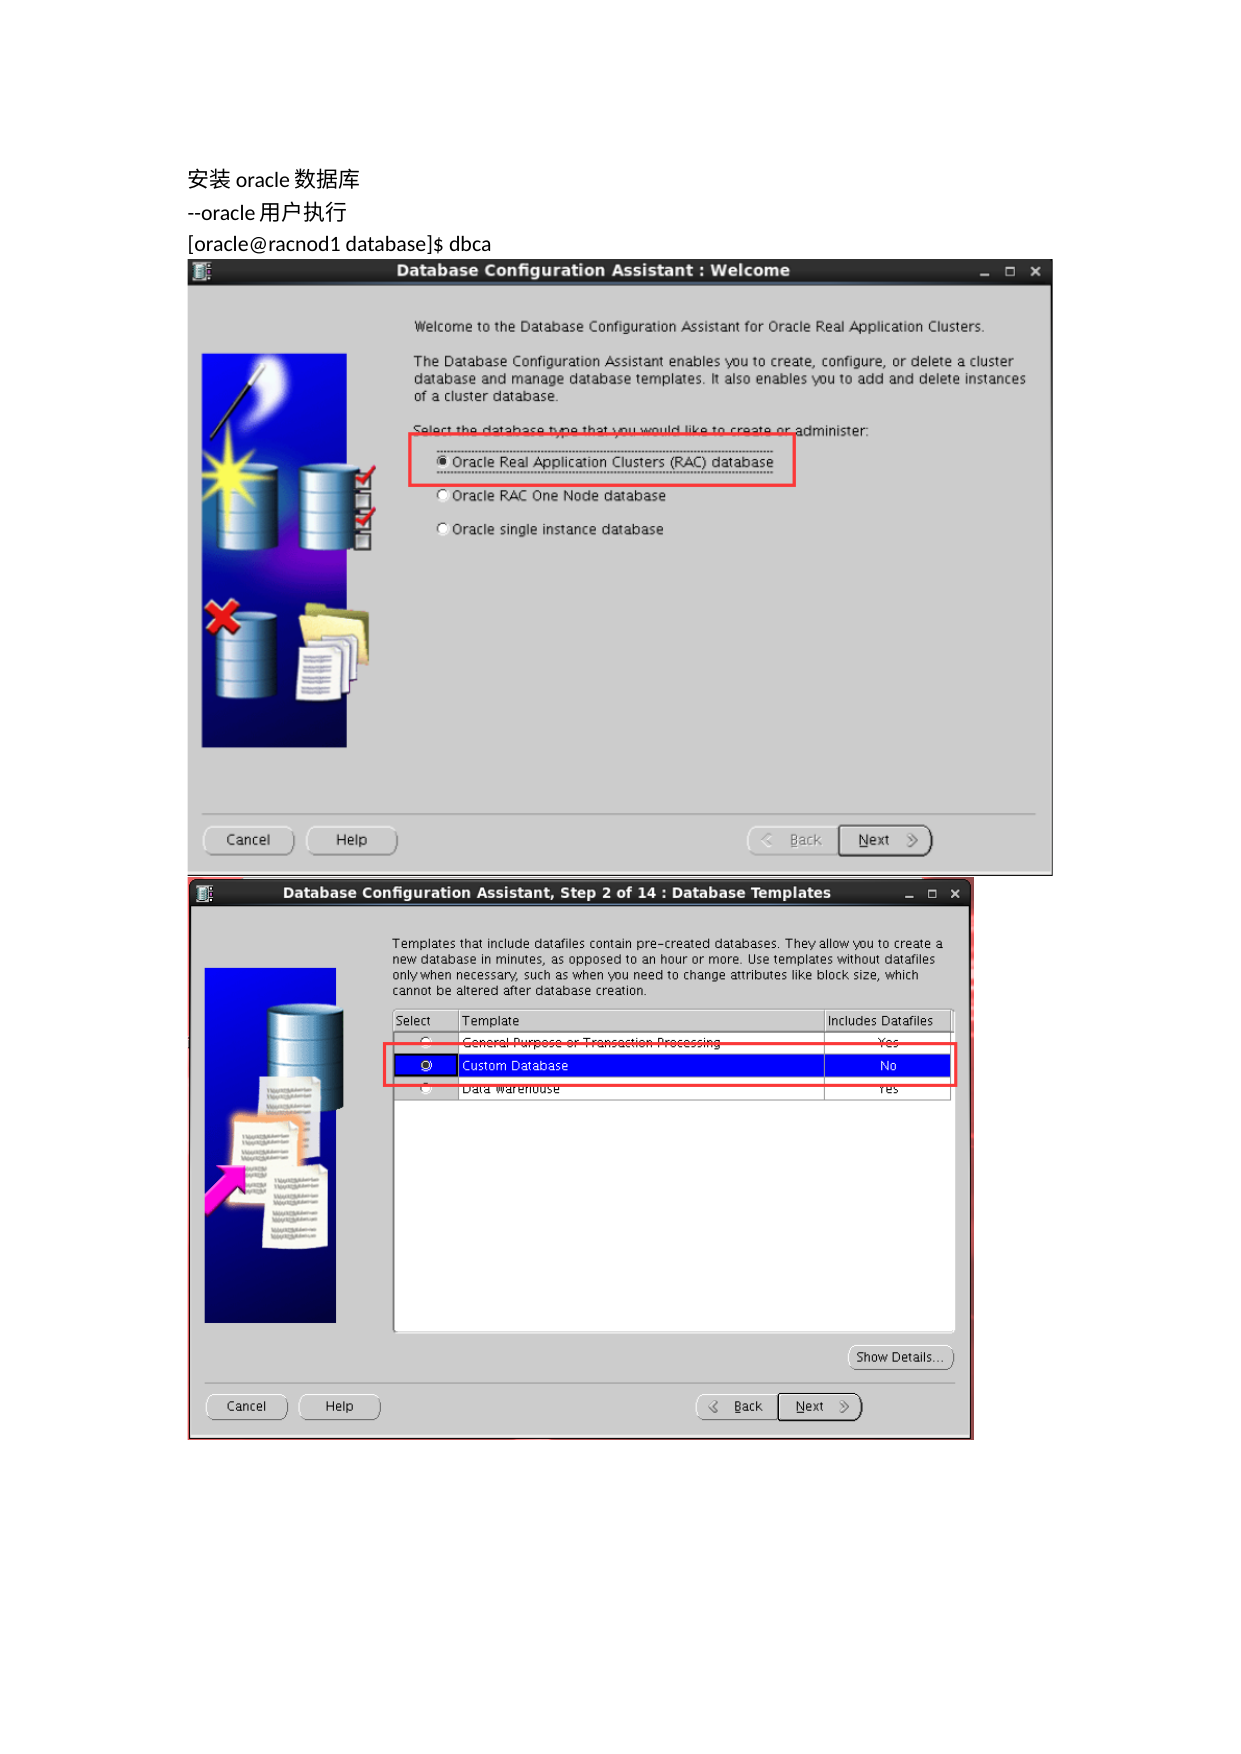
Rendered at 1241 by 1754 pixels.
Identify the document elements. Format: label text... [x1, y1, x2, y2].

picture [187, 877, 974, 1440]
text [oracle@racnod1 database]$ dbca [187, 227, 1053, 259]
picture [187, 259, 1053, 876]
text 安装oracle数据库 [187, 162, 1053, 194]
text --oracle用户执行 [187, 194, 1053, 227]
